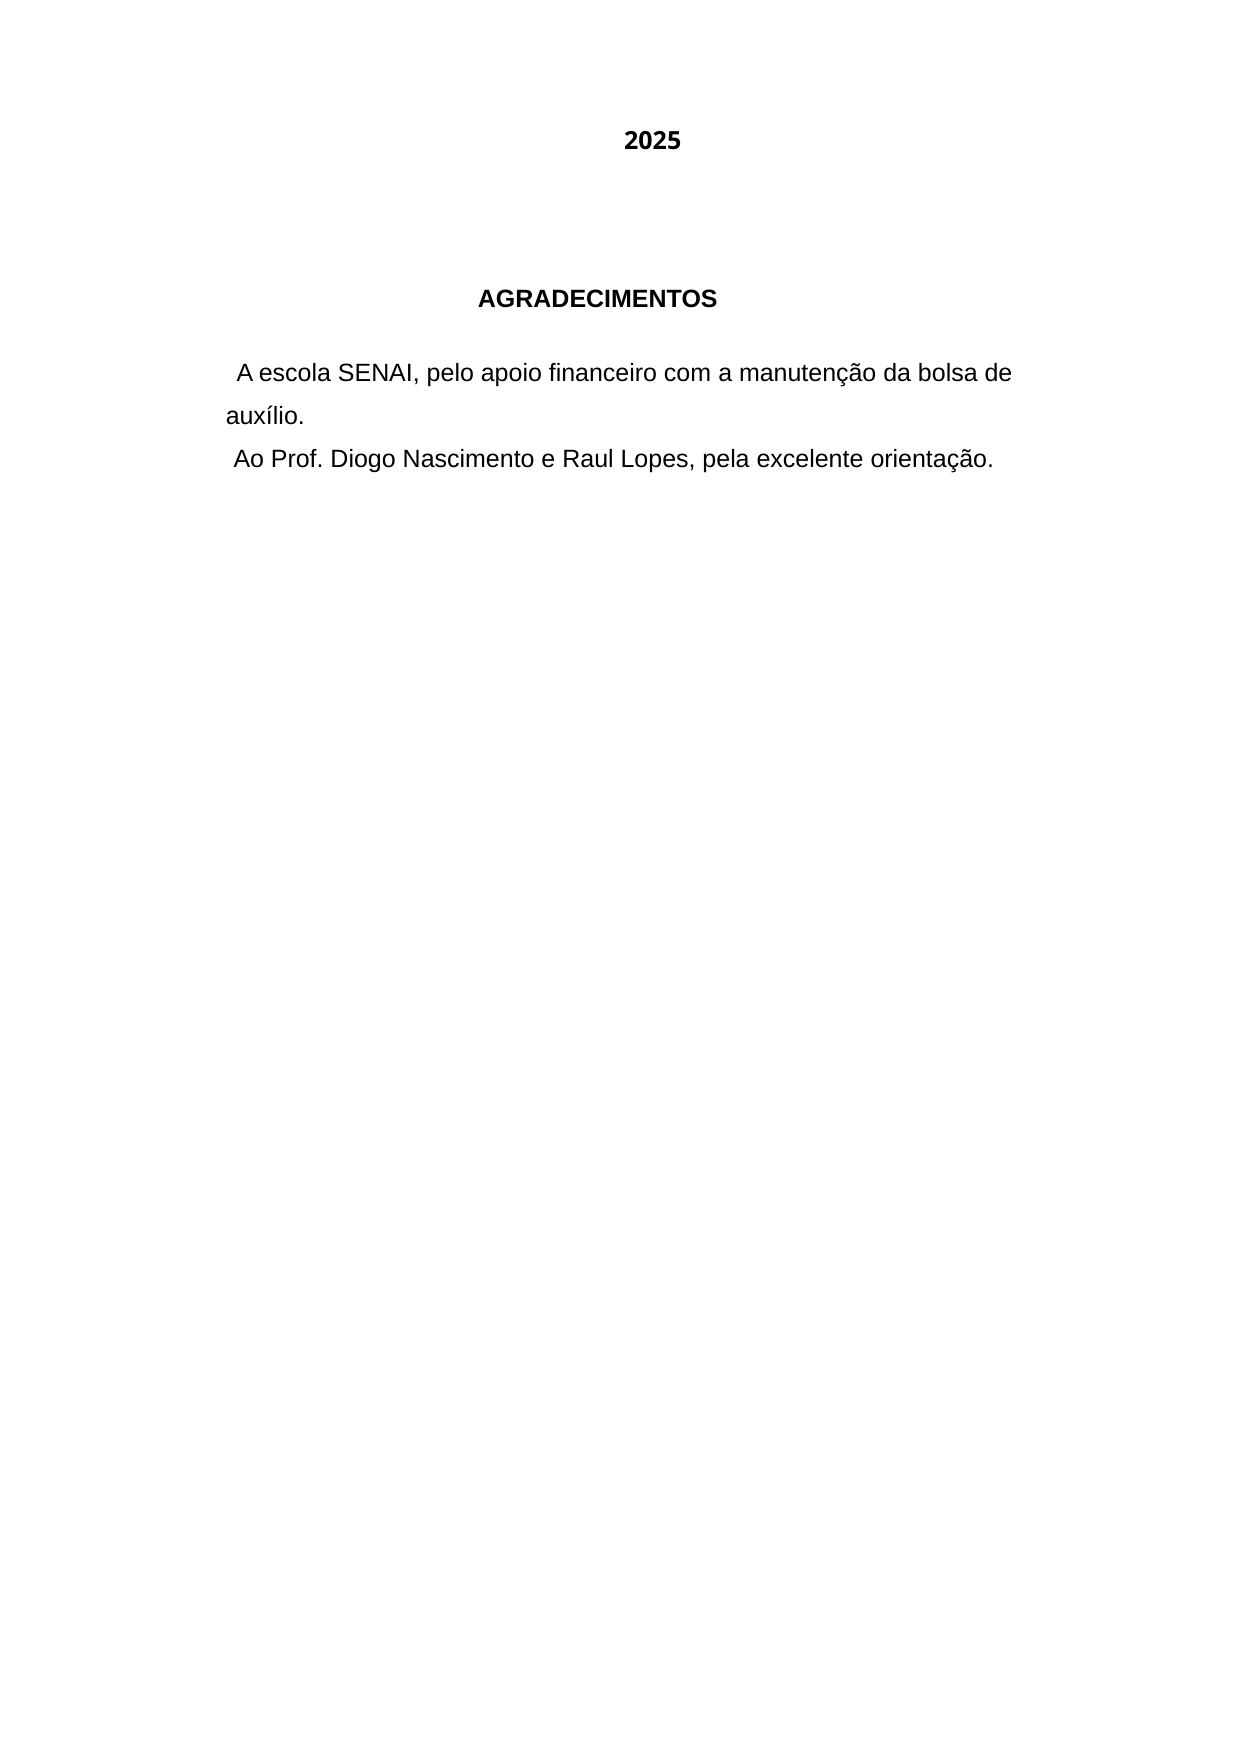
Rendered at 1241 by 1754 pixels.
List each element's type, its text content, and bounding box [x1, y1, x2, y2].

text Ao Prof. Diogo Nascimento e Raul Lopes, pela excelente orientação. [207, 444, 1129, 473]
text 2025 [176, 123, 1129, 157]
text auxílio. [59, 401, 1129, 430]
text A escola SENAI, pelo apoio financeiro com a manutenção da bolsa de [133, 358, 1121, 387]
text AGRADECIMENTOS [478, 284, 1129, 312]
